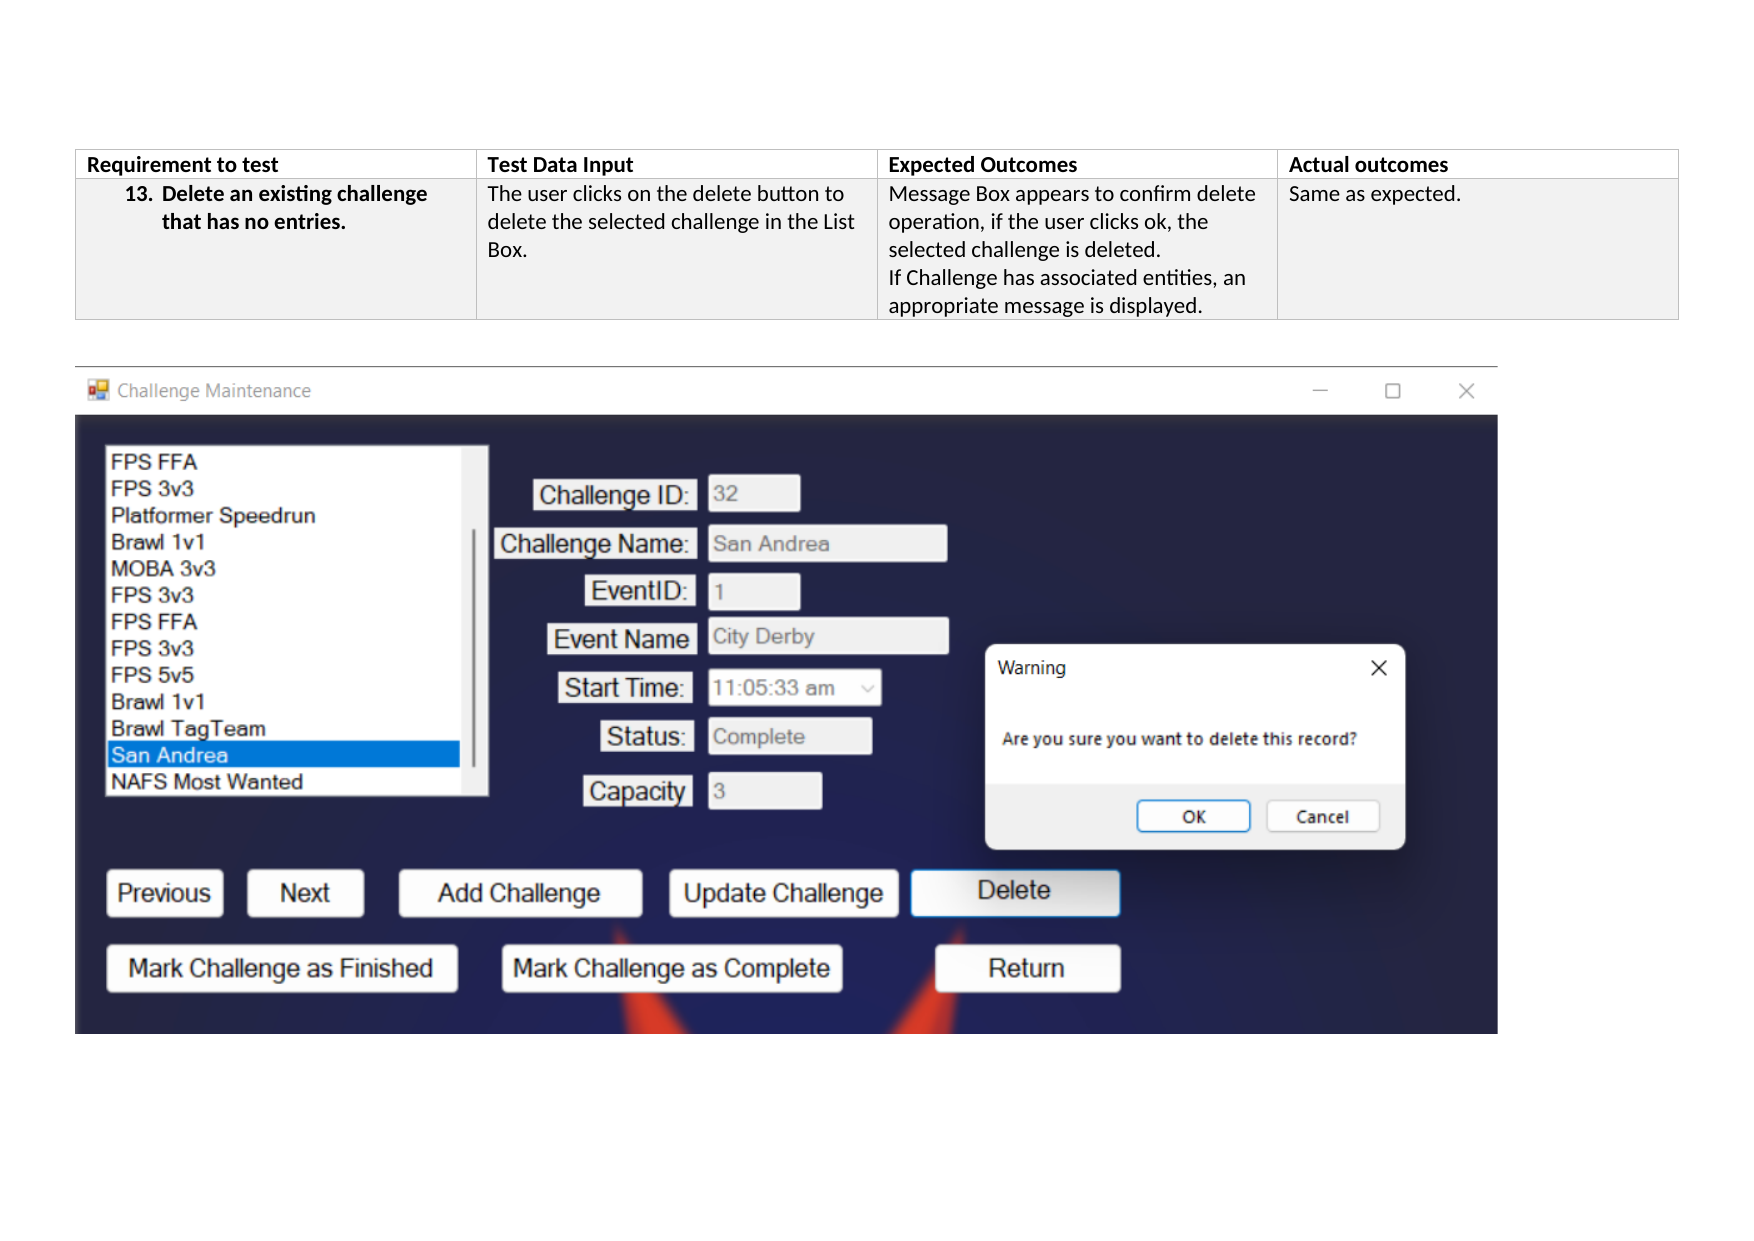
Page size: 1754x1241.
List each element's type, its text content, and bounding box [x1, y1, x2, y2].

table_header Requirement to test [76, 150, 476, 178]
table_header Test Data Input [477, 150, 877, 178]
table_header Actual outcomes [1278, 150, 1678, 178]
table_header Expected Outcomes [878, 150, 1277, 178]
picture [75, 366, 1498, 1034]
table_cell Delete an existing challenge that has no entries. [76, 179, 476, 319]
table_cell Same as expected. [1278, 179, 1678, 319]
table_cell The user clicks on the delete button to delete the selected challenge in the List Box. [477, 179, 877, 319]
table_cell Message Box appears to confirm delete operation, if the user clicks ok, the selected challenge is deleted. If Challenge has associated entities, an appropriate message is displayed. [878, 179, 1277, 319]
